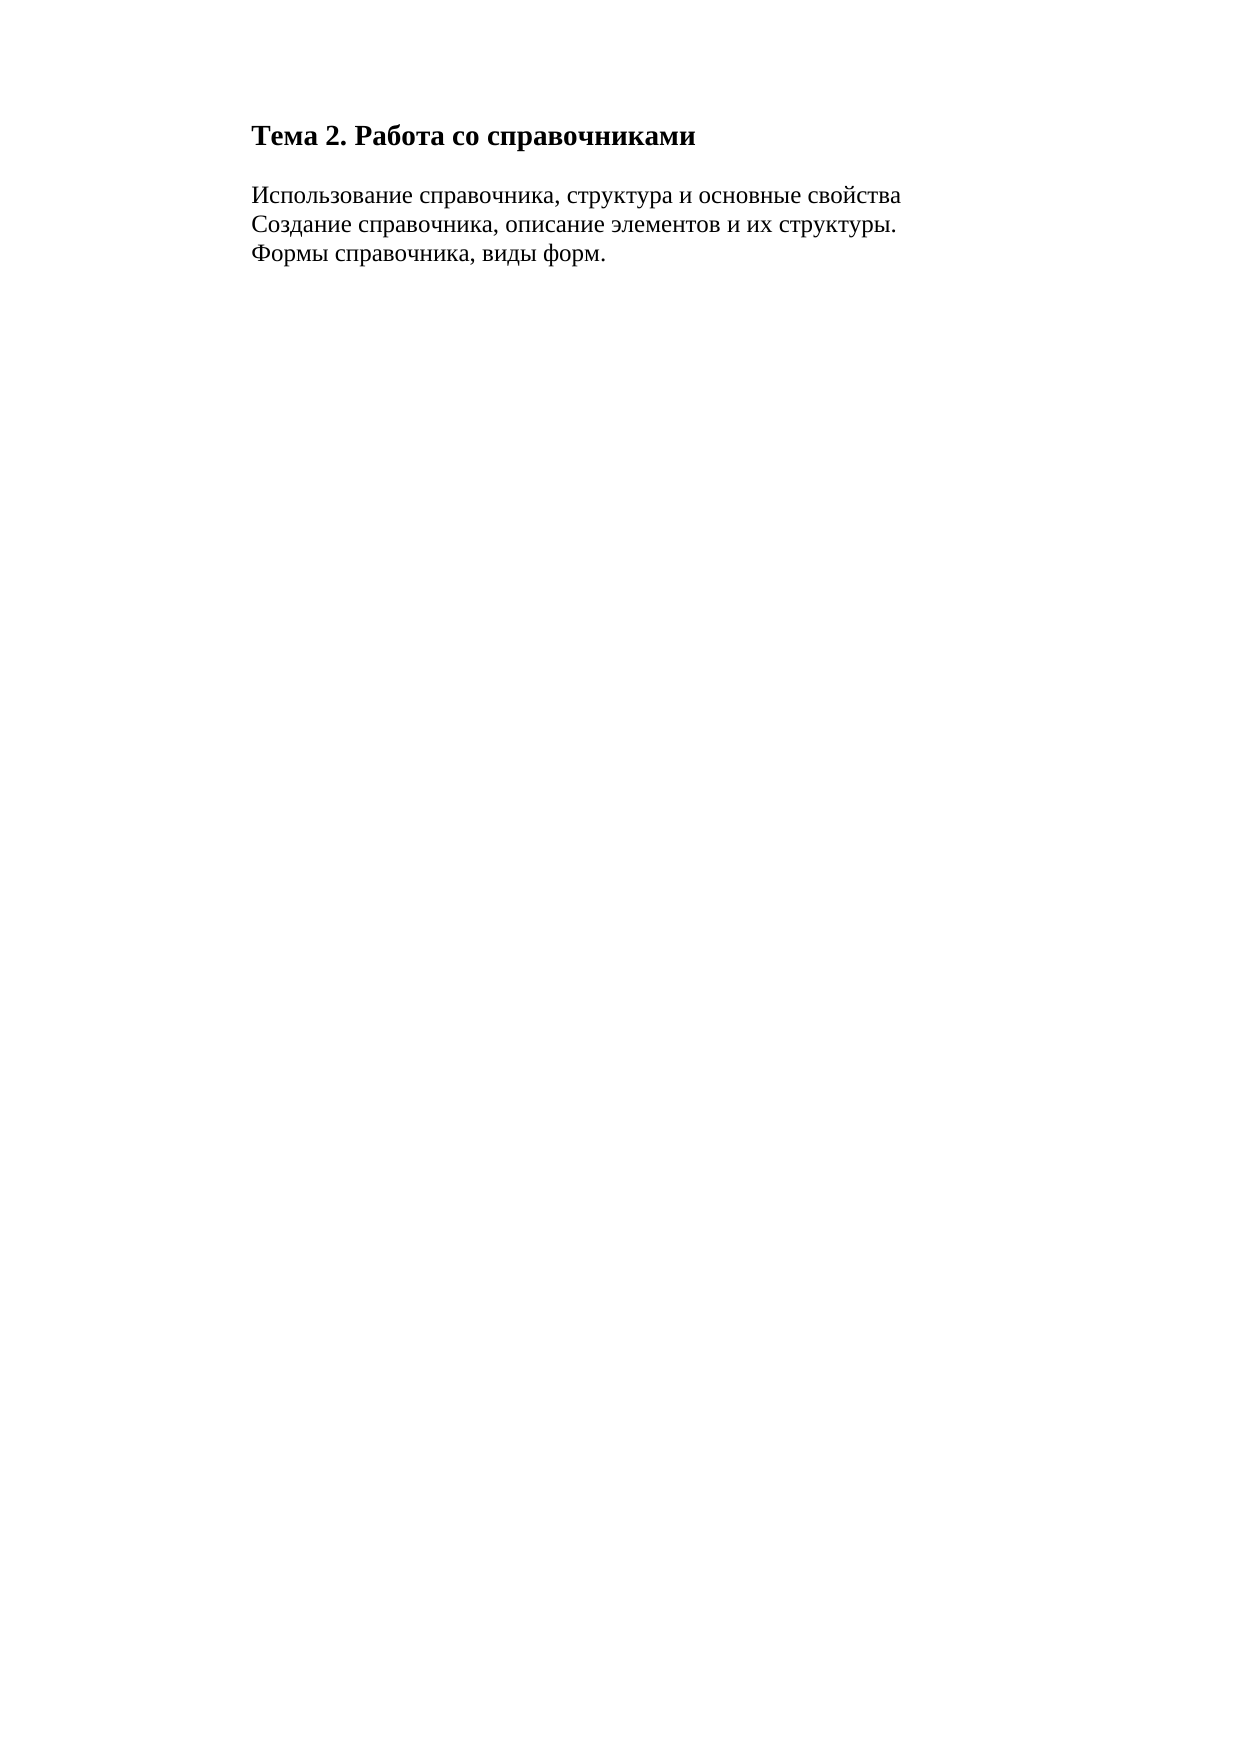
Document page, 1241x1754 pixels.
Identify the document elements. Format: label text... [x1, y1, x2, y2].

subtitle Тема 2. Работа со справочниками [177, 118, 1152, 152]
text Создание справочника, описание элементов и их структуры. [177, 209, 1152, 238]
text Использование справочника, структура и основные свойства [177, 180, 1152, 209]
text Формы справочника, виды форм. [177, 238, 1152, 267]
